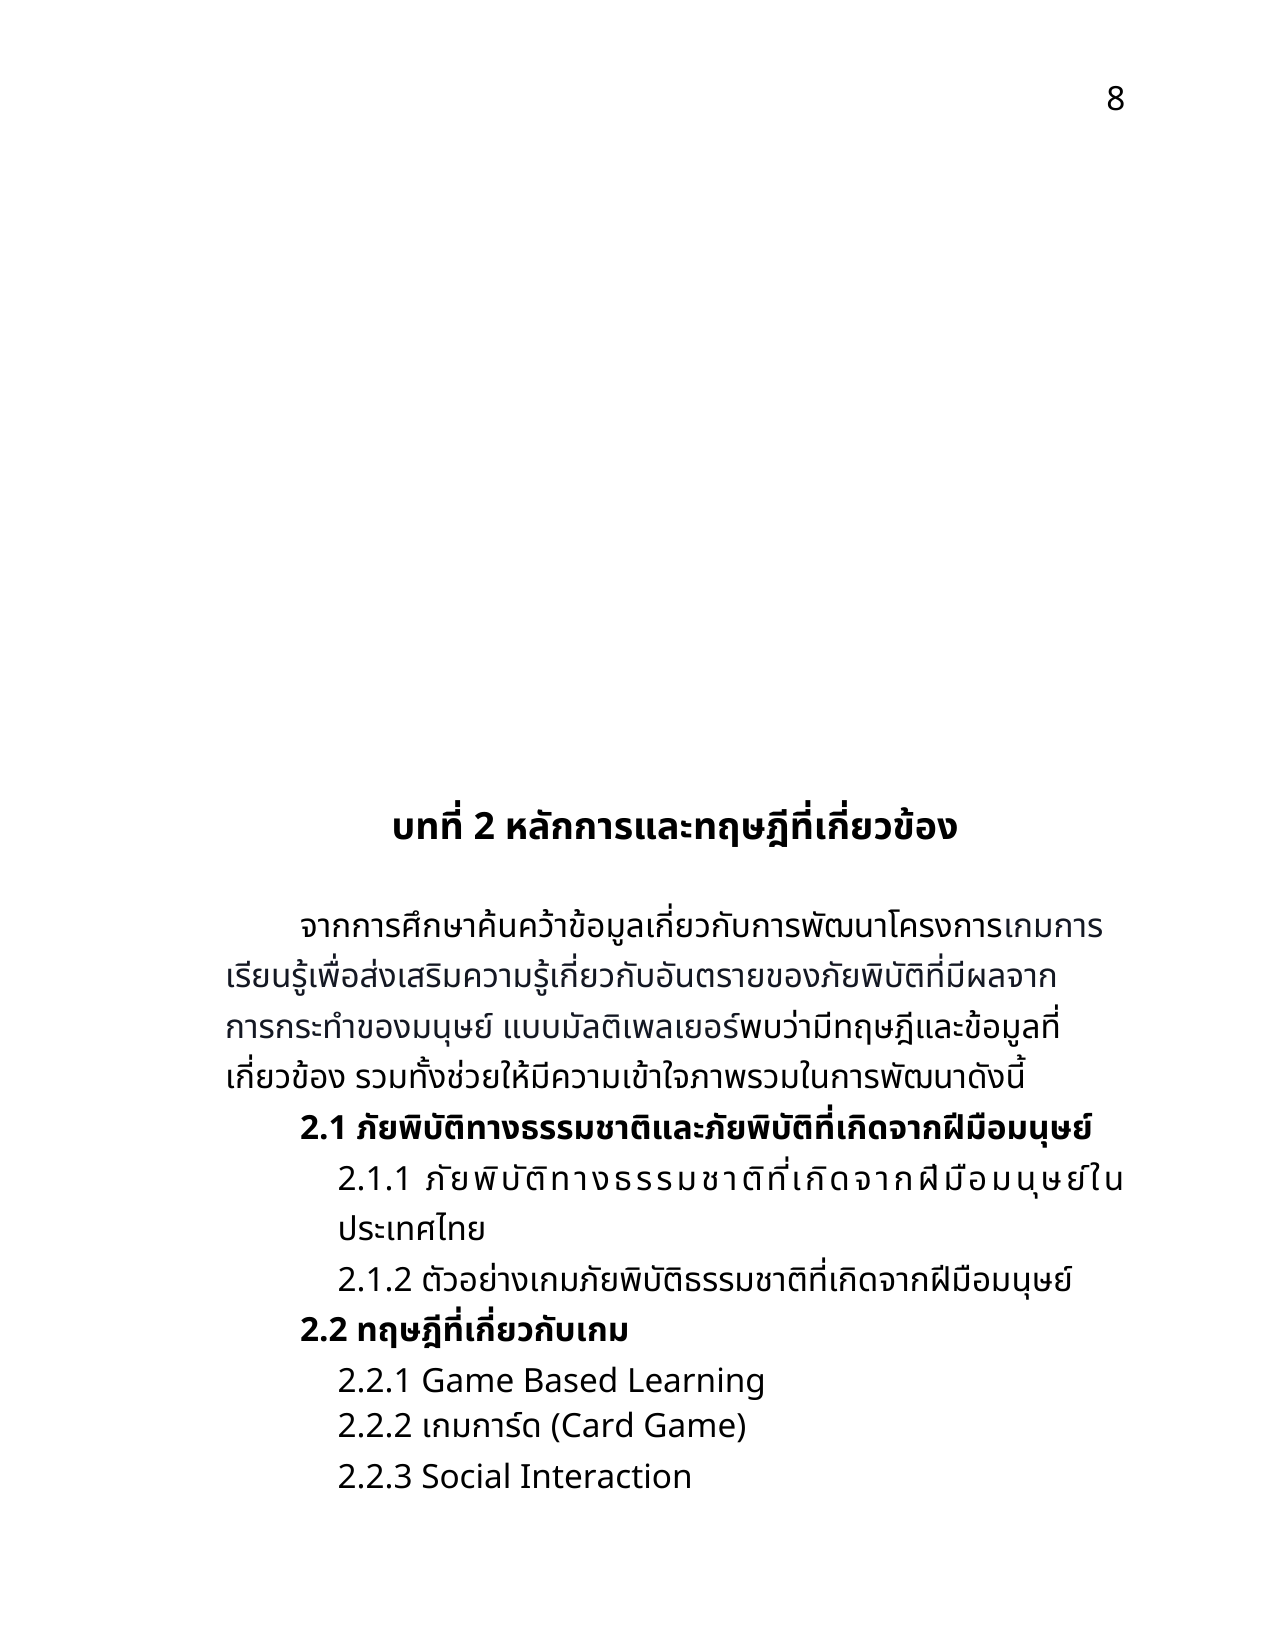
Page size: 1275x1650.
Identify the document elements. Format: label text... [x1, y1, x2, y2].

text บทที่ 2 หลักการและทฤษฎีที่เกี่ยวข้อง [225, 799, 1125, 857]
text จากการศึกษาค้นคว้าข้อมูลเกี่ยวกับการพัฒนาโครงการเกมการเรียนรู้เพื่อส่งเสริมความรู้เกี่ยวกับอันตรายของภัยพิบัติที่มีผลจากการกระทำของมนุษย์ แบบมัลติเพลเยอร์พบว่ามีทฤษฎีและข้อมูลที่เกี่ยวข้อง รวมทั้งช่วยให้มีความเข้าใจภาพรวมในการพัฒนาดังนี้ [225, 902, 1125, 1104]
text 2.1.2 ตัวอย่างเกมภัยพิบัติธรรมชาติที่เกิดจากฝีมือมนุษย์ [337, 1255, 1125, 1306]
text 2.2.2 เกมการ์ด (Card Game) [337, 1402, 1125, 1453]
text 2.2.1 Game Based Learning [337, 1357, 1125, 1402]
text 2.1 ภัยพิบัติทางธรรมชาติและภัยพิบัติที่เกิดจากฝีมือมนุษย์ [225, 1104, 1125, 1154]
text 2.2 ทฤษฎีที่เกี่ยวกับเกม [225, 1306, 1125, 1357]
text 2.1.1 ภัยพิบัติทางธรรมชาติที่เกิดจากฝีมือมนุษย์ในประเทศไทย [337, 1154, 1125, 1255]
text 2.2.3 Social Interaction [337, 1453, 1125, 1498]
